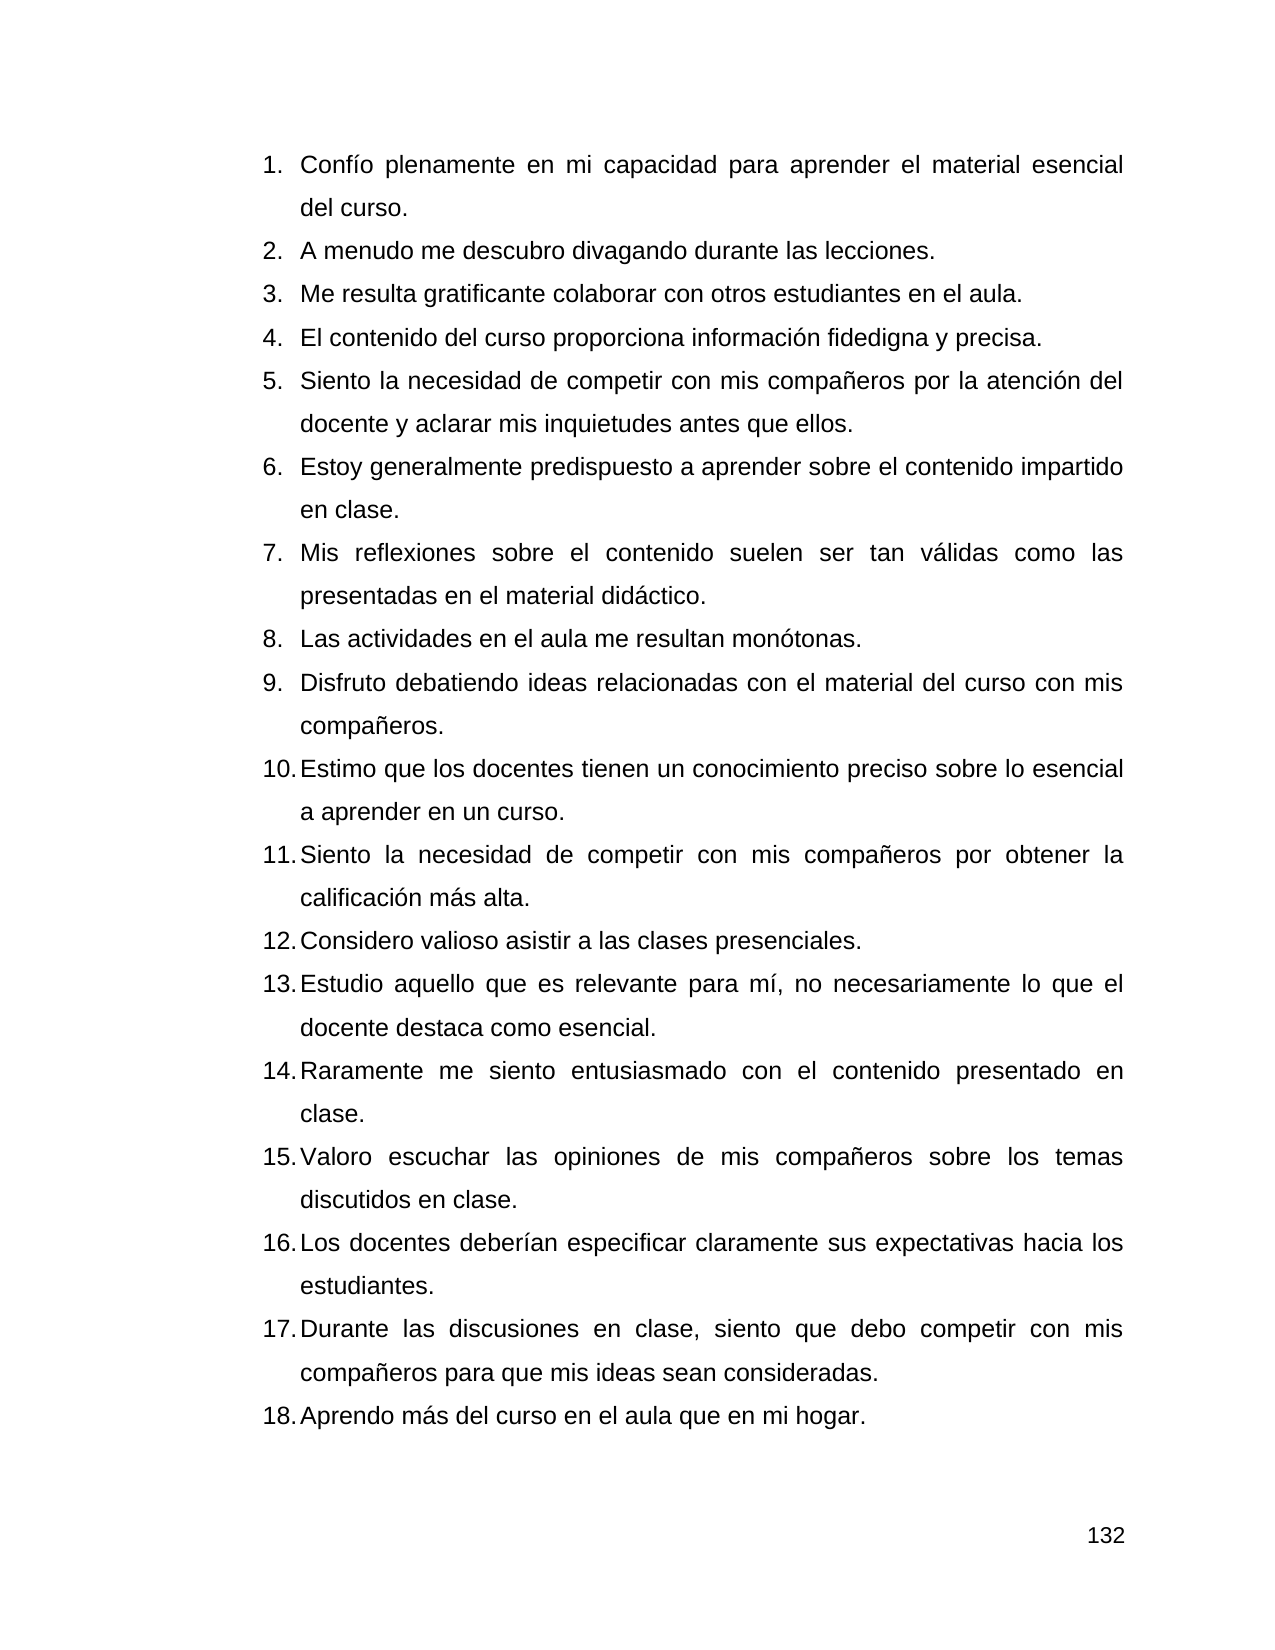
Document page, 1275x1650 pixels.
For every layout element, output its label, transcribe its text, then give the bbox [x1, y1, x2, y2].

list Disfruto debatiendo ideas relacionadas con el material del curso con mis compañeros. [262, 667, 1125, 739]
list Valoro escuchar las opiniones de mis compañeros sobre los temas discutidos en clase. [262, 1142, 1125, 1214]
list El contenido del curso proporciona información fidedigna y precisa. [262, 322, 1125, 351]
list Siento la necesidad de competir con mis compañeros por obtener la calificación más alta. [262, 840, 1125, 912]
list Durante las discusiones en clase, siento que debo competir con mis compañeros para que mis ideas sean consideradas. [262, 1314, 1125, 1386]
list Estoy generalmente predispuesto a aprender sobre el contenido impartido en clase. [262, 452, 1125, 524]
list Me resulta gratificante colaborar con otros estudiantes en el aula. [262, 279, 1125, 308]
list Siento la necesidad de competir con mis compañeros por la atención del docente y aclarar mis inquietudes antes que ellos. [262, 366, 1125, 437]
list Estimo que los docentes tienen un conocimiento preciso sobre lo esencial a aprender en un curso. [262, 754, 1125, 826]
list Mis reflexiones sobre el contenido suelen ser tan válidas como las presentadas en el material didáctico. [262, 538, 1125, 610]
list Las actividades en el aula me resultan monótonas. [262, 624, 1125, 653]
list Confío plenamente en mi capacidad para aprender el material esencial del curso. [262, 150, 1125, 222]
list Los docentes deberían especificar claramente sus expectativas hacia los estudiantes. [262, 1228, 1125, 1300]
list A menudo me descubro divagando durante las lecciones. [262, 236, 1125, 265]
list Considero valioso asistir a las clases presenciales. [262, 926, 1125, 955]
list Aprendo más del curso en el aula que en mi hogar. [262, 1401, 1125, 1429]
list Estudio aquello que es relevante para mí, no necesariamente lo que el docente destaca como esencial. [262, 969, 1125, 1041]
list Raramente me siento entusiasmado con el contenido presentado en clase. [262, 1056, 1125, 1127]
